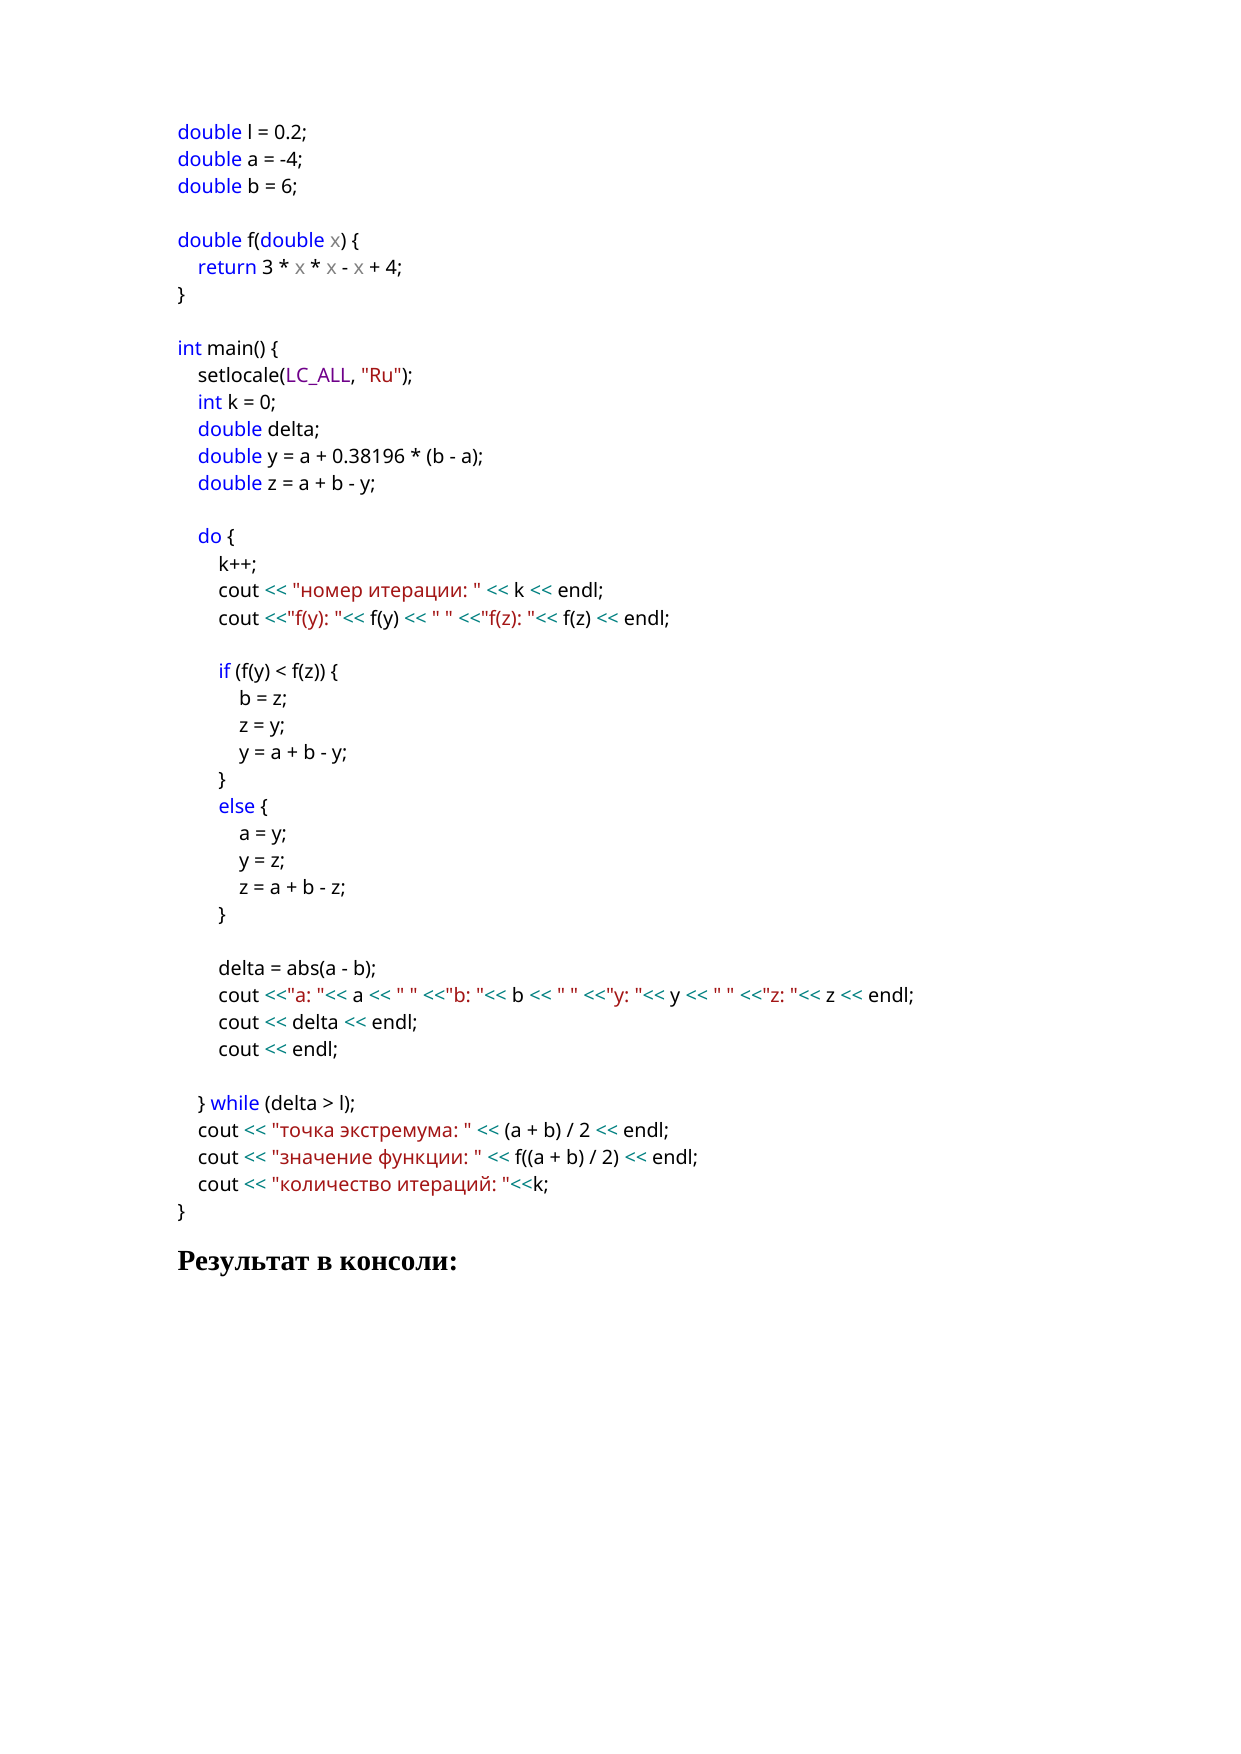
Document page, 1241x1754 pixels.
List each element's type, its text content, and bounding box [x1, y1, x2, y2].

text } while (delta > l); [177, 1089, 1152, 1116]
text z = y; [177, 712, 1152, 739]
text cout << "точка экстремума: " << (a + b) / 2 << endl; [177, 1116, 1152, 1143]
text cout << "количество итераций: "<<k; [177, 1170, 1152, 1197]
text delta = abs(a - b); [177, 954, 1152, 981]
text y = a + b - y; [177, 739, 1152, 766]
text return 3 * x * x - x + 4; [177, 253, 1152, 280]
text double l = 0.2; [177, 118, 1152, 145]
text else { [177, 793, 1152, 819]
text cout << endl; [177, 1035, 1152, 1062]
text cout <<"a: "<< a << " " <<"b: "<< b << " " <<"y: "<< y << " " <<"z: "<< z << endl; [177, 981, 1152, 1008]
text if (f(y) < f(z)) { [177, 658, 1152, 685]
text double a = -4; [177, 145, 1152, 172]
text b = z; [177, 685, 1152, 712]
text int main() { [177, 334, 1152, 361]
text } [177, 280, 1152, 307]
text z = a + b - z; [177, 873, 1152, 901]
text } [177, 901, 1152, 927]
text cout <<"f(y): "<< f(y) << " " <<"f(z): "<< f(z) << endl; [177, 604, 1152, 631]
text double z = a + b - y; [177, 469, 1152, 496]
text Результат в консоли: [177, 1243, 1152, 1277]
text double b = 6; [177, 172, 1152, 199]
text int k = 0; [177, 388, 1152, 415]
text cout << "номер итерации: " << k << endl; [177, 577, 1152, 604]
text a = y; [177, 819, 1152, 847]
text setlocale(LC_ALL, "Ru"); [177, 361, 1152, 388]
text double y = a + 0.38196 * (b - a); [177, 442, 1152, 469]
text y = z; [177, 847, 1152, 873]
text double delta; [177, 415, 1152, 442]
text } [177, 1197, 1152, 1224]
text } [177, 766, 1152, 793]
text double f(double x) { [177, 226, 1152, 253]
text k++; [177, 550, 1152, 577]
text do { [177, 523, 1152, 550]
text cout << "значение функции: " << f((a + b) / 2) << endl; [177, 1143, 1152, 1170]
text cout << delta << endl; [177, 1008, 1152, 1035]
